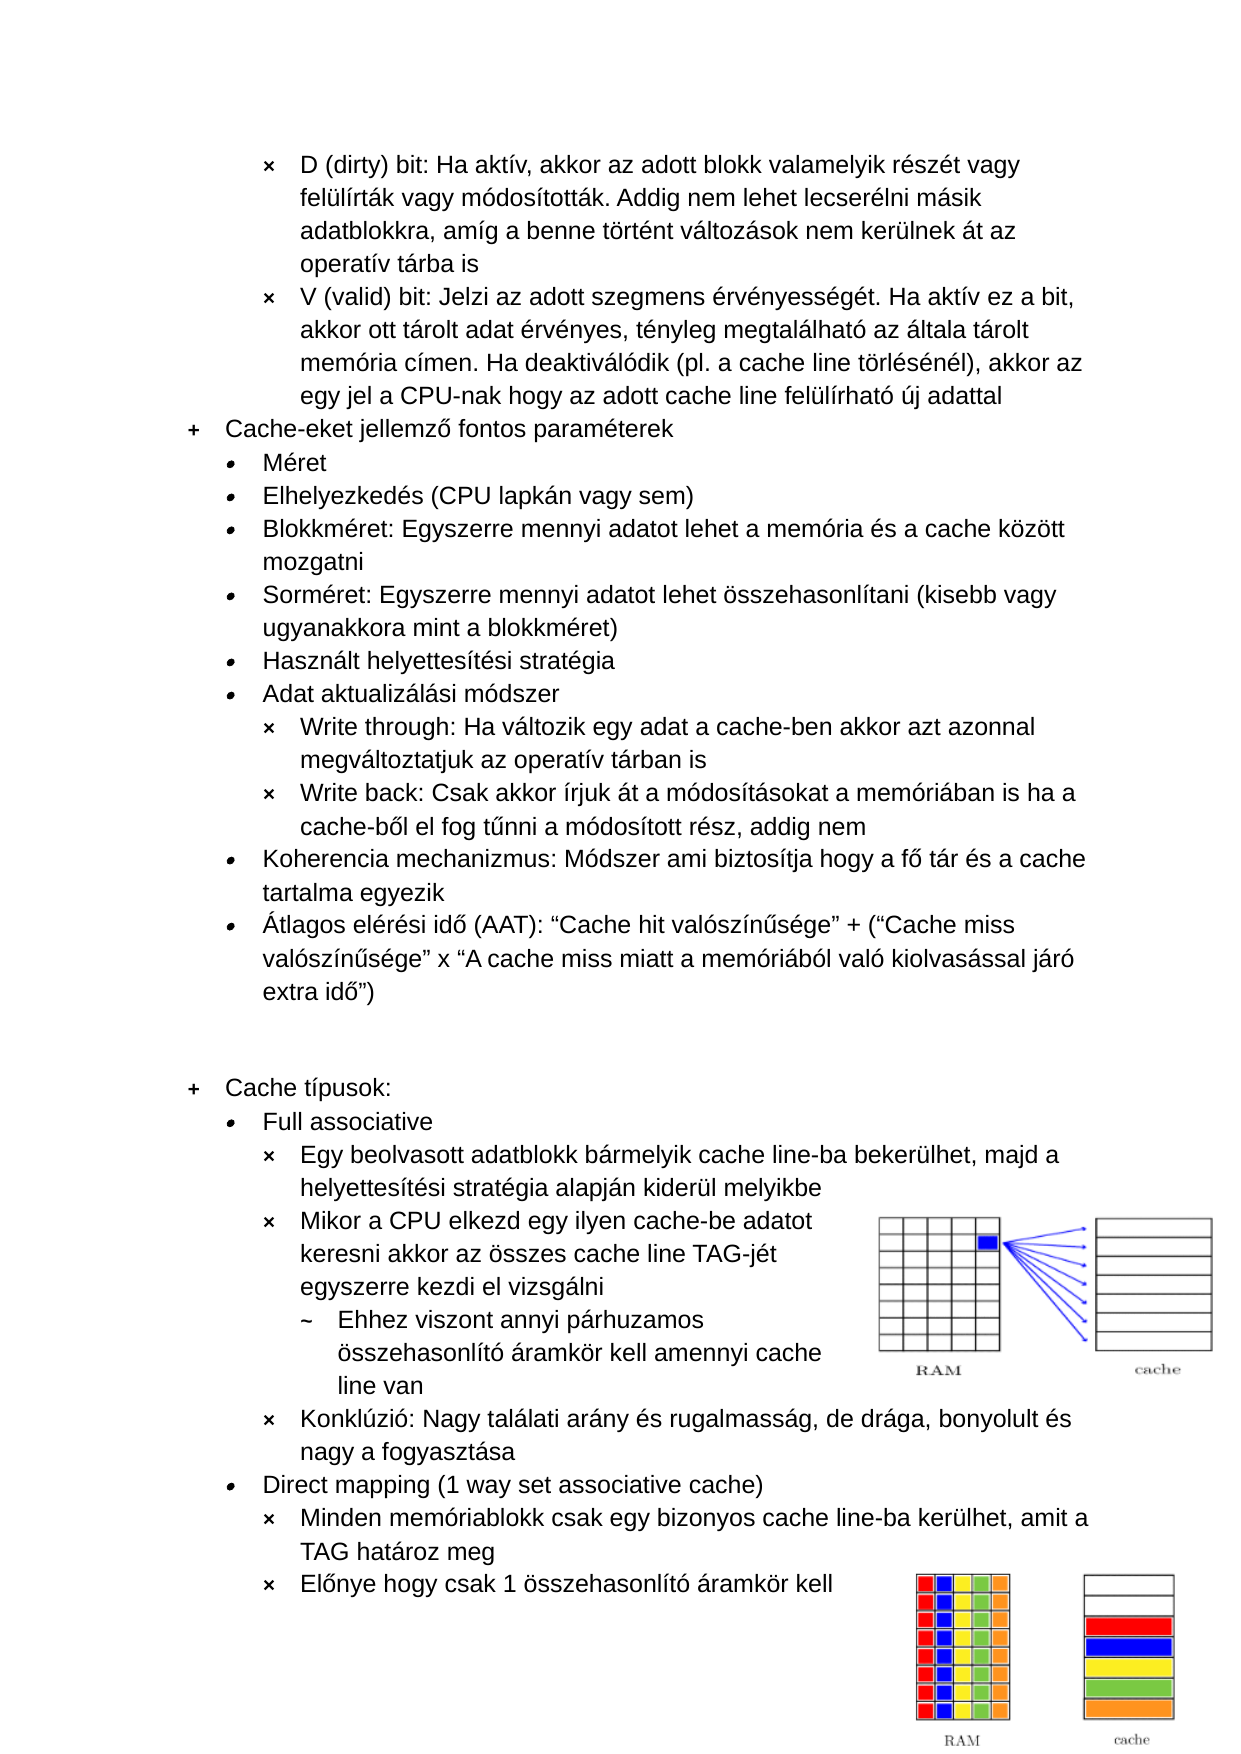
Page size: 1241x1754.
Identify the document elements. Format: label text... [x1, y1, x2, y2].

list D (dirty) bit: Ha aktív, akkor az adott blokk valamelyik részét vagy felülírták vagy módosították. Addig nem lehet lecserélni másik adatblokkra, amíg a benne történt változások nem kerülnek át az operatív tárba is [262, 150, 1090, 278]
list V (valid) bit: Jelzi az adott szegmens érvényességét. Ha aktív ez a bit, akkor ott tárolt adat érvényes, tényleg megtalálható az általa tárolt memória címen. Ha deaktiválódik (pl. a cache line törlésénél), akkor az egy jel a CPU-nak hogy az adott cache line felülírható új adattal [262, 282, 1090, 410]
list Használt helyettesítési stratégia [225, 646, 1090, 675]
list Konklúzió: Nagy találati arány és rugalmasság, de drága, bonyolult és nagy a fogyasztása [262, 1404, 1090, 1466]
list Write back: Csak akkor írjuk át a módosításokat a memóriában is ha a cache-ből el fog tűnni a módosított rész, addig nem [262, 778, 1090, 840]
list Átlagos elérési idő (AAT): “Cache hit valószínűsége” + (“Cache miss valószínűsége” x “A cache miss miatt a memóriából való kiolvasással járó extra idő”) [225, 911, 1090, 1005]
picture [900, 1561, 1192, 1754]
list Full associative [225, 1107, 1090, 1136]
list Blokkméret: Egyszerre mennyi adatot lehet a memória és a cache között mozgatni [225, 514, 1090, 576]
picture [870, 1207, 1228, 1384]
list Write through: Ha változik egy adat a cache-ben akkor azt azonnal megváltoztatjuk az operatív tárban is [262, 712, 1090, 774]
list Előnye hogy csak 1 összehasonlító áramkör kell [262, 1569, 900, 1598]
list Koherencia mechanizmus: Módszer ami biztosítja hogy a fő tár és a cache tartalma egyezik [225, 844, 1090, 906]
list Direct mapping (1 way set associative cache) [225, 1470, 1090, 1499]
list Ehhez viszont annyi párhuzamos összehasonlító áramkör kell amennyi cache line van [300, 1305, 1090, 1400]
list Minden memóriablokk csak egy bizonyos cache line-ba kerülhet, amit a TAG határoz meg [262, 1503, 1090, 1565]
list Mikor a CPU elkezd egy ilyen cache-be adatot keresni akkor az összes cache line TAG-jét egyszerre kezdi el vizsgálni [262, 1206, 1090, 1301]
list Cache típusok: [187, 1073, 1090, 1103]
list Sorméret: Egyszerre mennyi adatot lehet összehasonlítani (kisebb vagy ugyanakkora mint a blokkméret) [225, 580, 1090, 642]
list Egy beolvasott adatblokk bármelyik cache line-ba bekerülhet, majd a helyettesítési stratégia alapján kiderül melyikbe [262, 1140, 1090, 1202]
list Méret [225, 448, 1090, 477]
list Adat aktualizálási módszer [225, 679, 1090, 708]
list Cache-eket jellemző fontos paraméterek [187, 414, 1090, 444]
list Elhelyezkedés (CPU lapkán vagy sem) [225, 481, 1090, 510]
